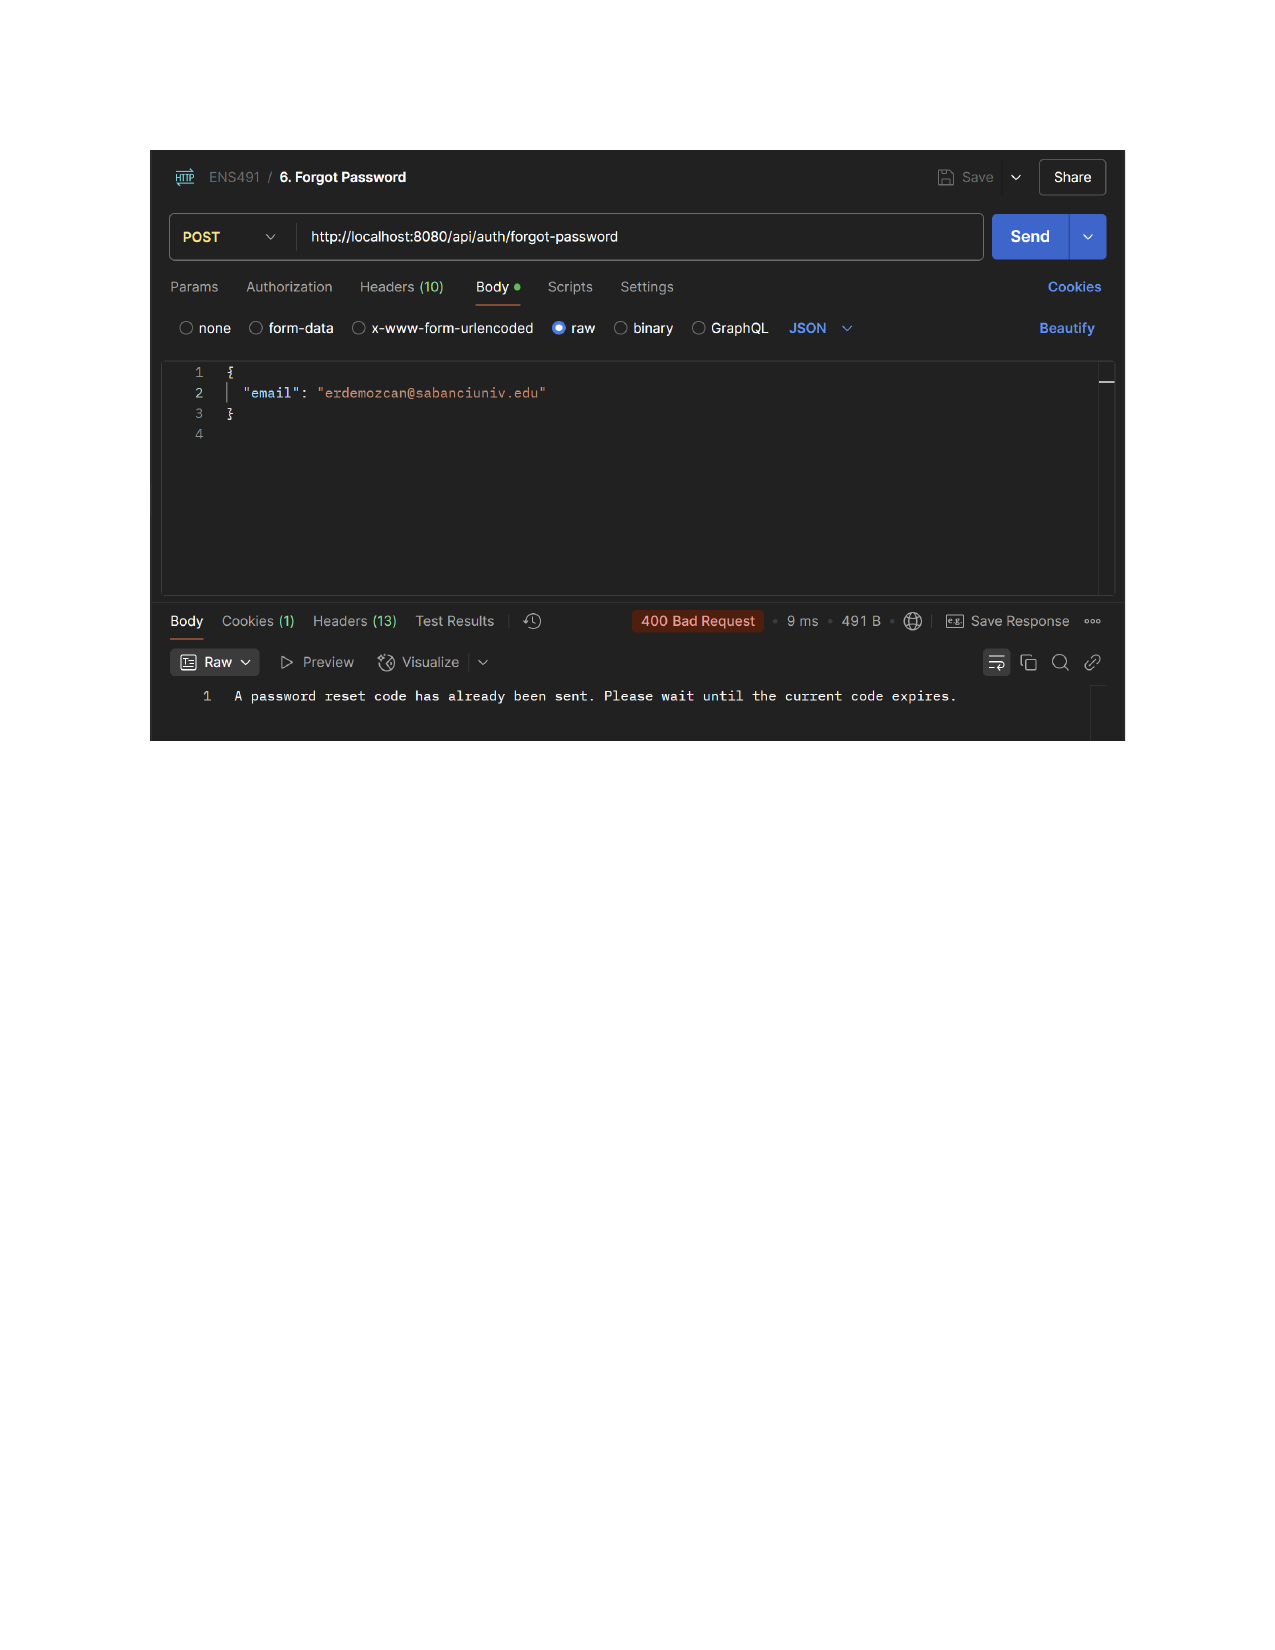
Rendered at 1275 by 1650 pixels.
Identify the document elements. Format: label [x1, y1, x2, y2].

picture [150, 150, 1125, 741]
